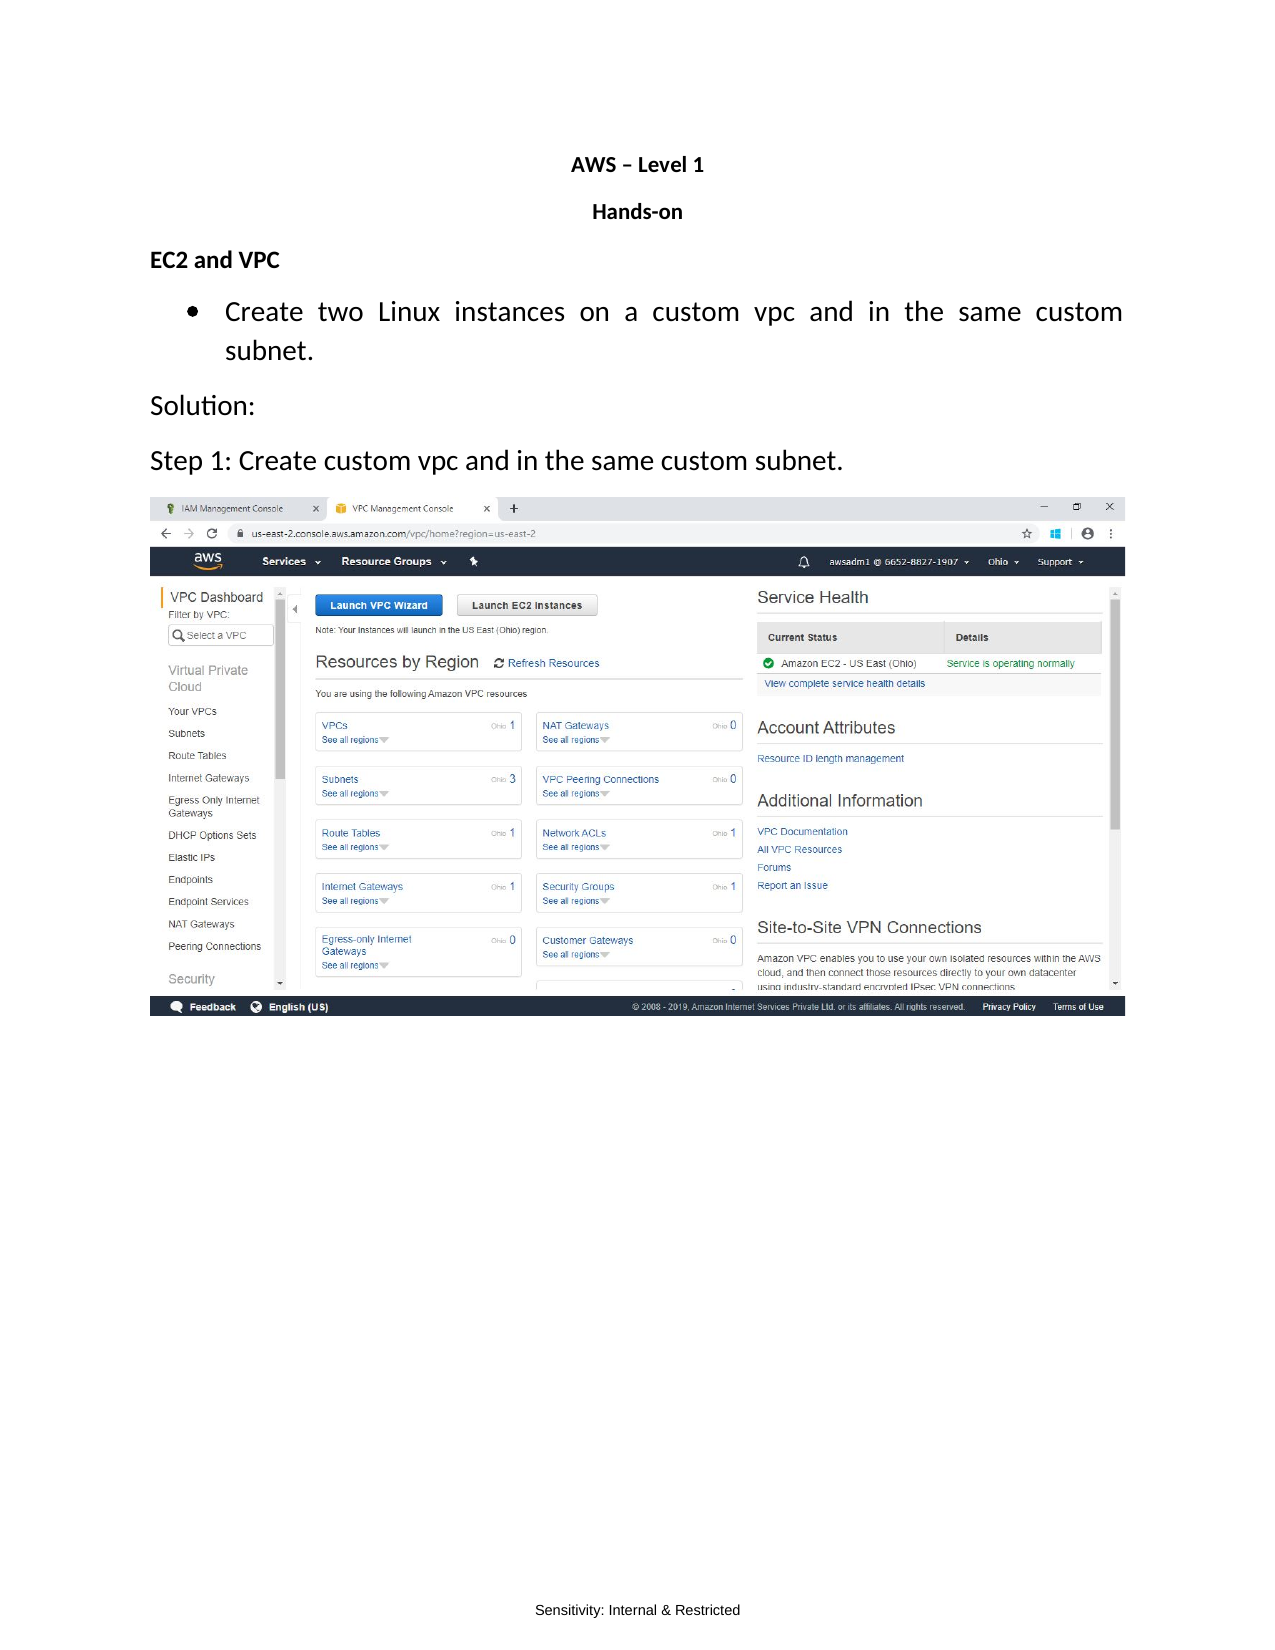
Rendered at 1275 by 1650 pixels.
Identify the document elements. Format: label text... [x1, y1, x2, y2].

picture [150, 497, 1125, 1016]
text Step 1: Create custom vpc and in the same custom subnet. [150, 442, 1125, 478]
list Create two Linux instances on a custom vpc and in the same custom subnet. [187, 293, 1125, 367]
text Hands-on [150, 197, 1125, 225]
text AWS – Level 1 [150, 150, 1125, 178]
text EC2 and VPC [150, 244, 1125, 274]
text Solution: [150, 387, 1125, 422]
